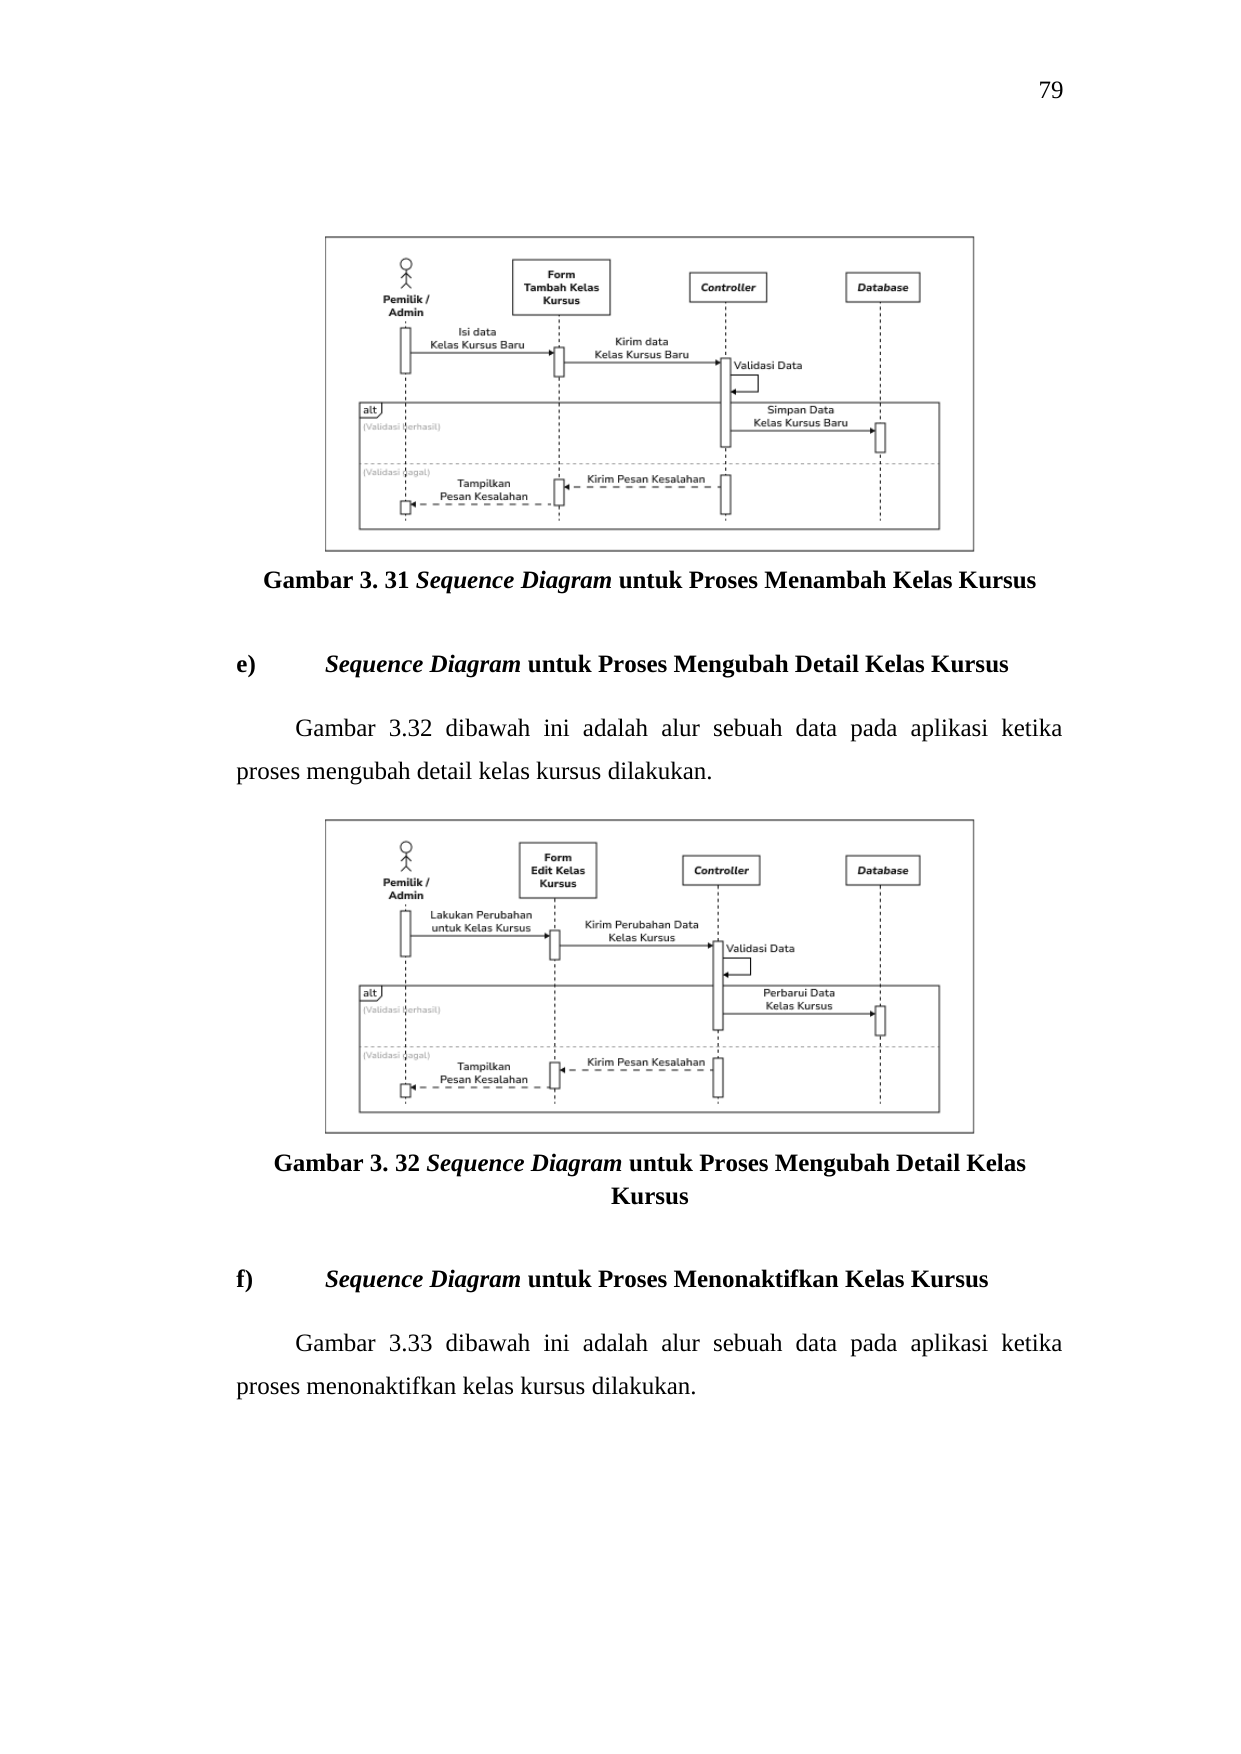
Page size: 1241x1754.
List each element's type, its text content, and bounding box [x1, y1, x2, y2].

text Gambar 3.32 dibawah ini adalah alur sebuah data pada aplikasi ketika proses mengubah detail kelas kursus dilakukan. [236, 713, 1063, 784]
picture [325, 819, 975, 1134]
text Gambar 3.33 dibawah ini adalah alur sebuah data pada aplikasi ketika proses menonaktifkan kelas kursus dilakukan. [236, 1328, 1063, 1400]
picture [325, 236, 975, 552]
text Gambar 3. Sequence Diagram untuk Proses Mengubah Detail Kelas Kursus [236, 1148, 1063, 1210]
text Gambar 3. Sequence Diagram untuk Proses Menambah Kelas Kursus [236, 566, 1063, 594]
subtitle Sequence Diagram untuk Proses Menonaktifkan Kelas Kursus [236, 1264, 1063, 1293]
subtitle Sequence Diagram untuk Proses Mengubah Detail Kelas Kursus [236, 649, 1063, 677]
